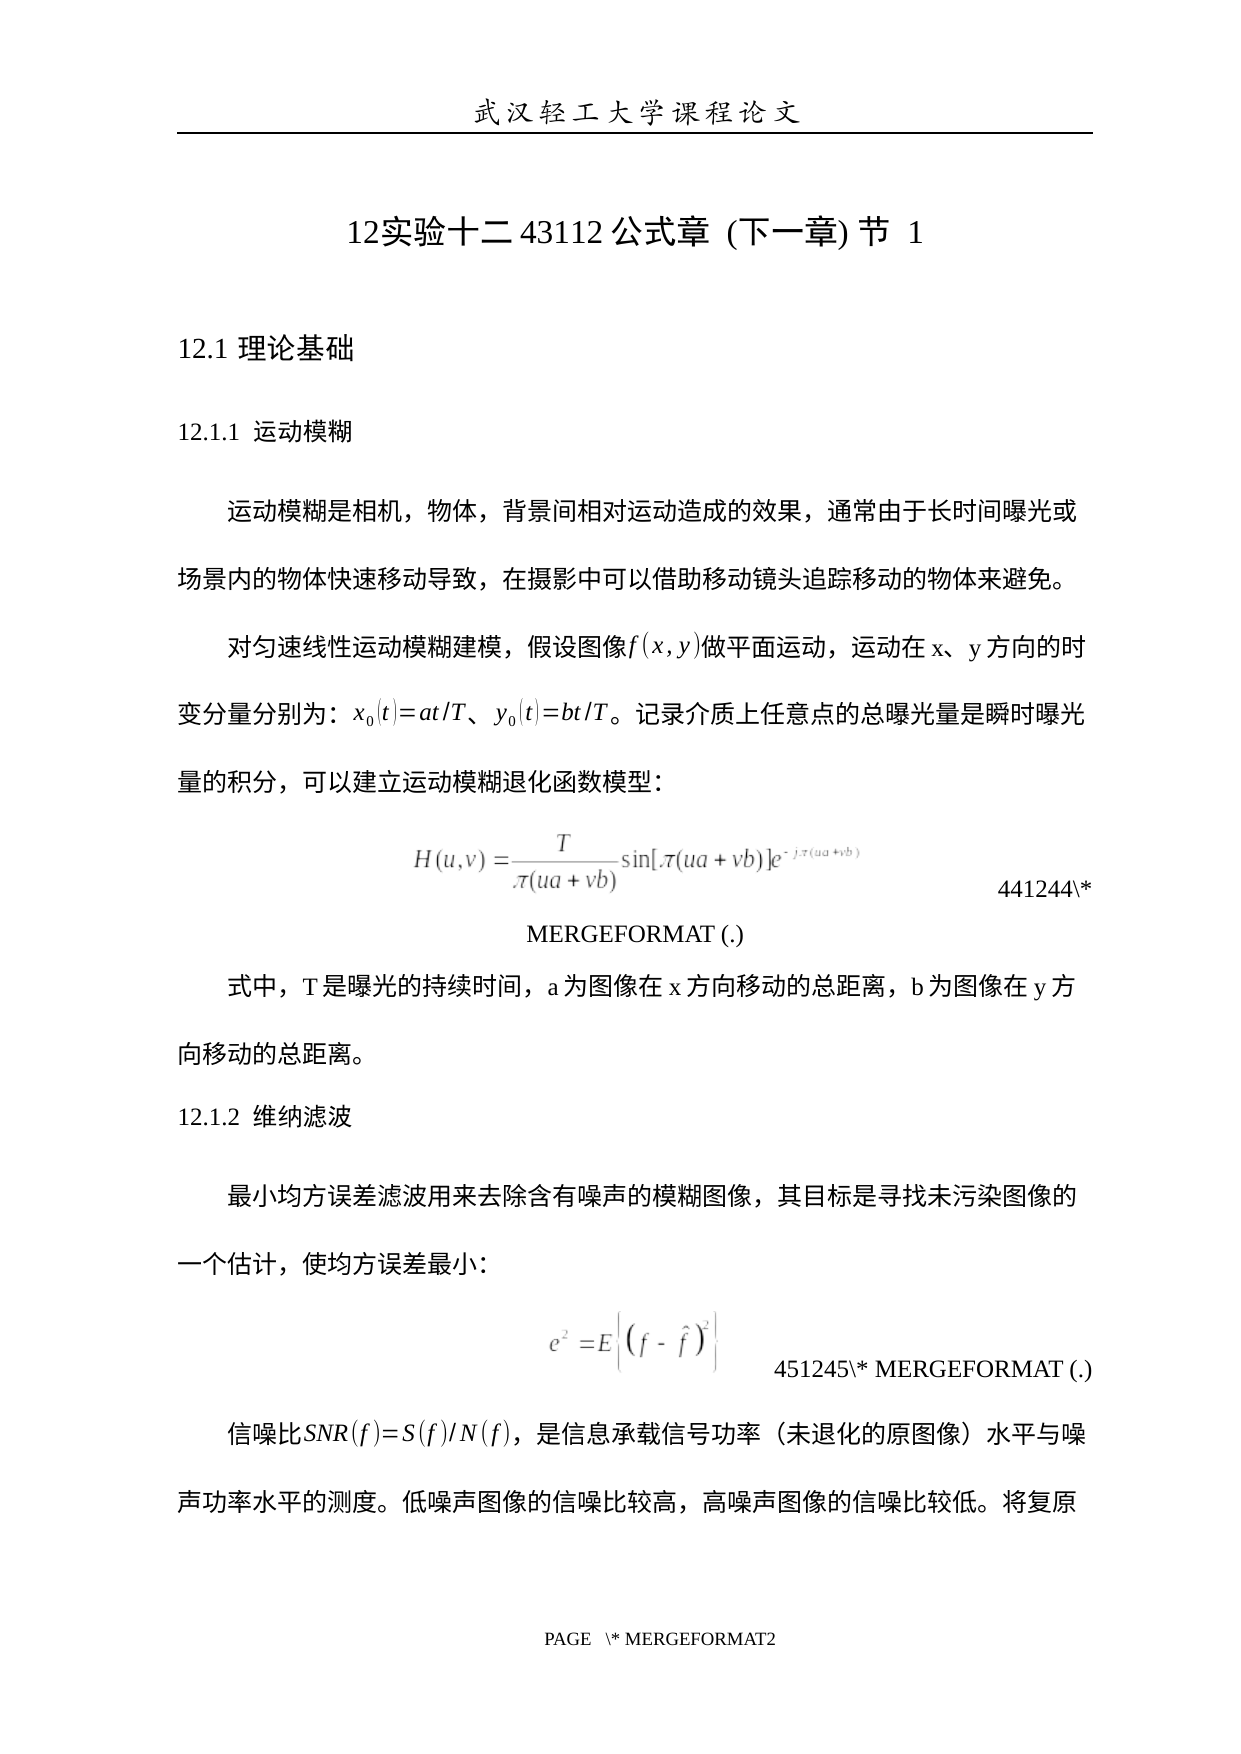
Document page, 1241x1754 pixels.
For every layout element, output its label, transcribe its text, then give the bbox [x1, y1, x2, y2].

subtitle 维纳滤波 [177, 1099, 1093, 1133]
text 式中，T是曝光的持续时间，a为图像在x方向移动的总距离，b为图像在y方向移动的总距离。 [177, 951, 1093, 1087]
subtitle 理论基础 [177, 313, 1093, 381]
subtitle 实验十二 [177, 196, 1093, 264]
text 最小均方误差滤波用来去除含有噪声的模糊图像，其目标是寻找未污染图像的一个估计，使均方误差最小： [177, 1161, 1093, 1297]
subtitle 运动模糊 [177, 414, 1093, 448]
text 运动模糊是相机，物体，背景间相对运动造成的效果，通常由于长时间曝光或场景内的物体快速移动导致，在摄影中可以借助移动镜头追踪移动的物体来避免。 [177, 475, 1093, 611]
text 对匀速线性运动模糊建模，假设图像做平面运动，运动在x、y方向的时变分量分别为：、。记录介质上任意点的总曝光量是瞬时曝光量的积分，可以建立运动模糊退化函数模型： [177, 611, 1093, 815]
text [177, 1398, 1093, 1534]
